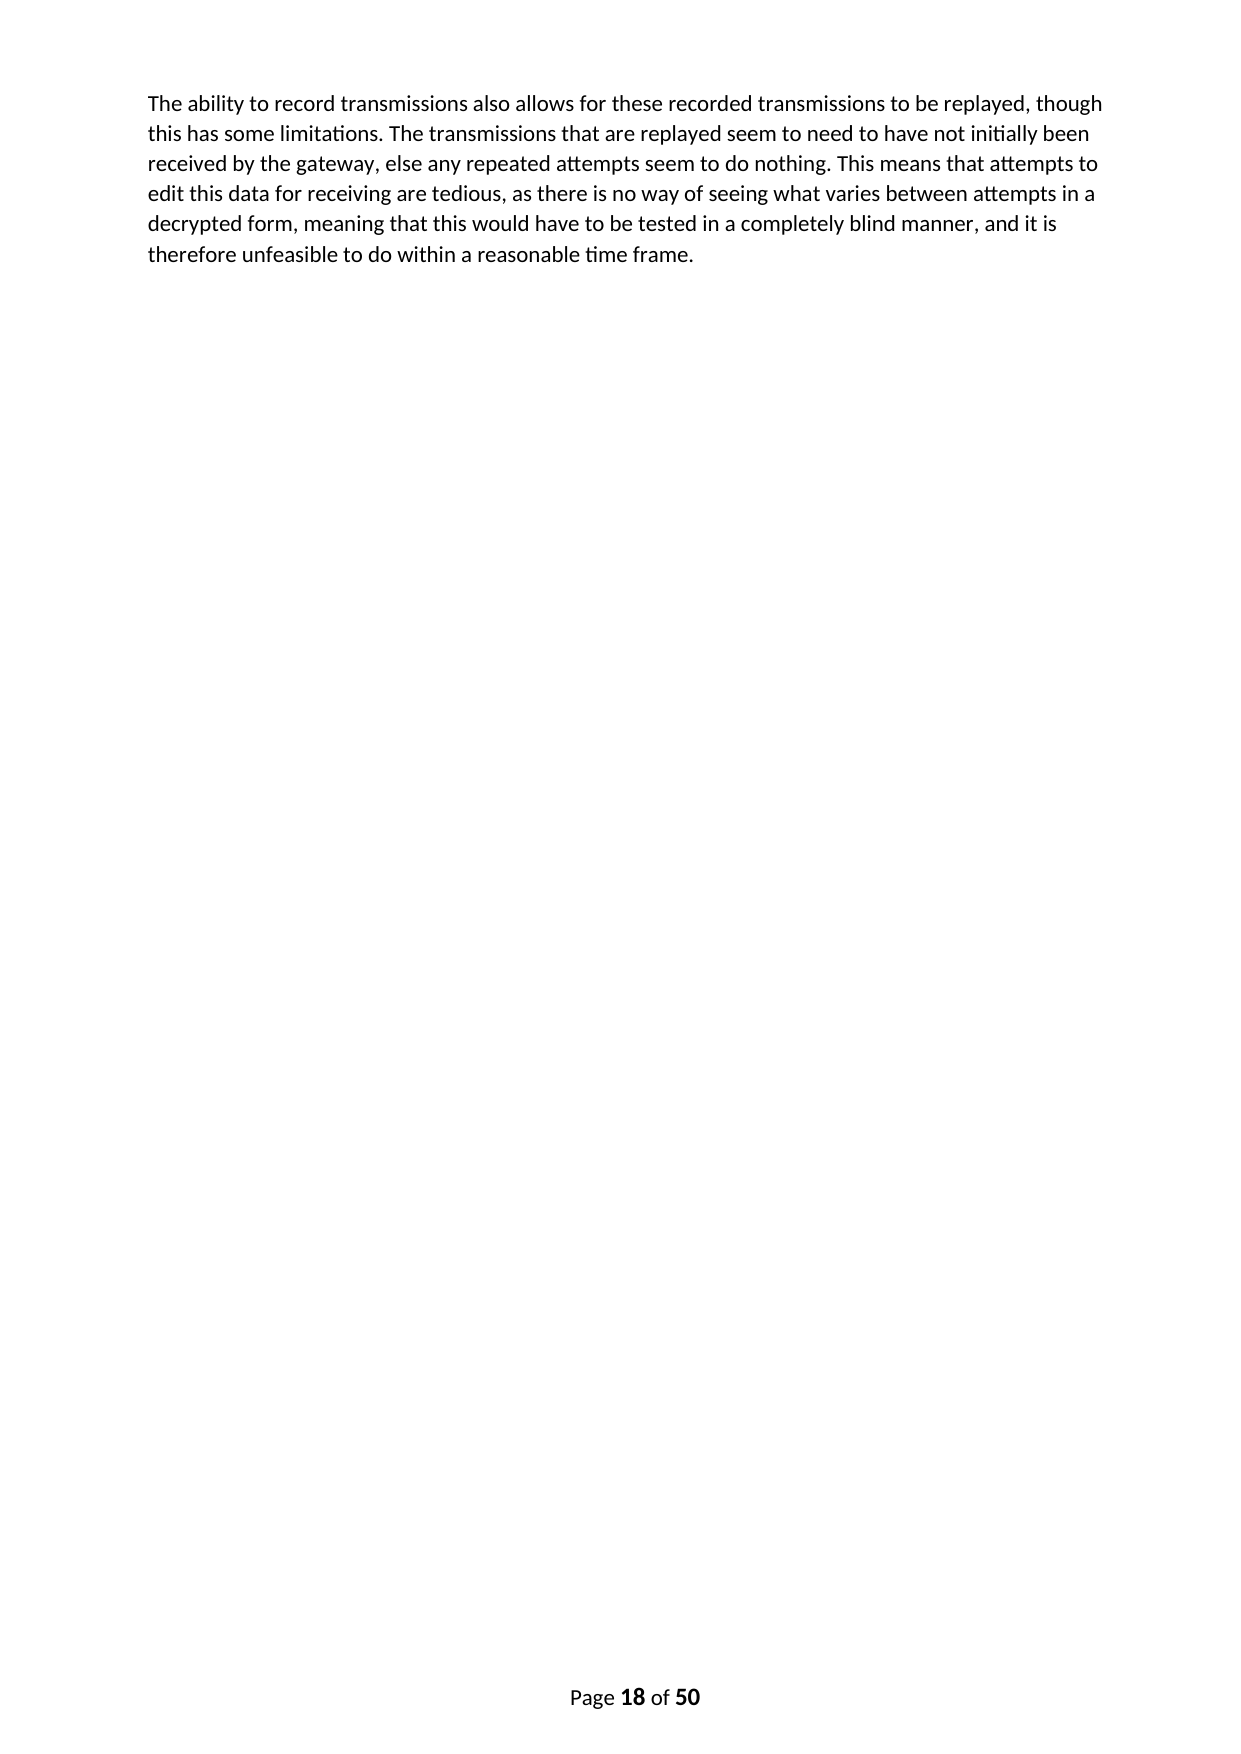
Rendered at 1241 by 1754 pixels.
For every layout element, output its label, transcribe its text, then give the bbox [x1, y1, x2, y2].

text The ability to record transmissions also allows for these recorded transmissions to be replayed, though this has some limitations. The transmissions that are replayed seem to need to have not initially been received by the gateway, else any repeated attempts seem to do nothing. This means that attempts to edit this data for receiving are tedious, as there is no way of seeing what varies between attempts in a decrypted form, meaning that this would have to be tested in a completely blind manner, and it is therefore unfeasible to do within a reasonable time frame. [148, 89, 1122, 268]
